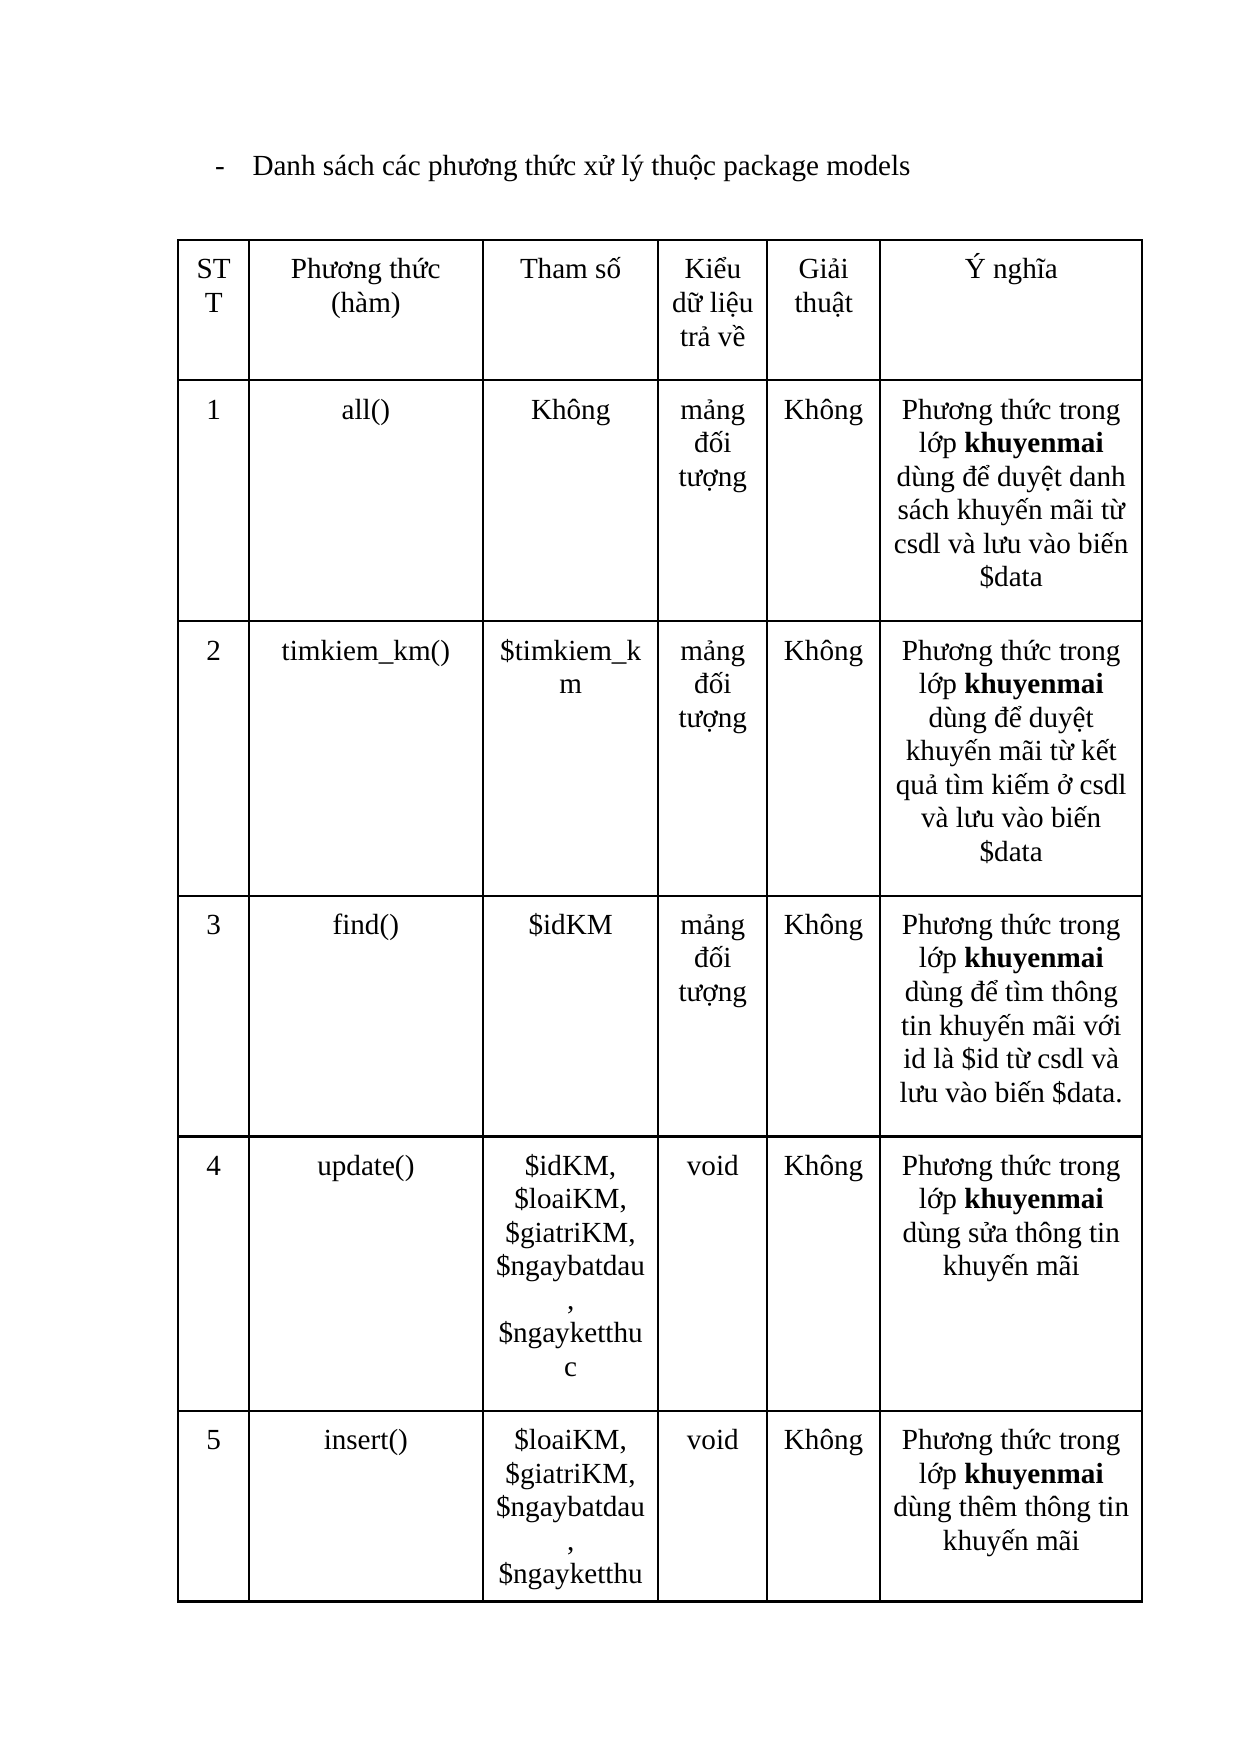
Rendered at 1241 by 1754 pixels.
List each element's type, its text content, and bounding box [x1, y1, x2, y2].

table_cell 4 [179, 1138, 248, 1410]
table_cell timkiem_km() [250, 622, 482, 894]
table_header STT [179, 241, 248, 379]
table_cell Không [768, 897, 879, 1135]
table_cell $timkiem_km [484, 622, 657, 894]
table_cell Không [768, 381, 879, 620]
table_cell $idKM, $loaiKM, $giatriKM, $ngaybatdau, $ngayketthuc [484, 1138, 657, 1410]
table_cell all() [250, 381, 482, 620]
table_header Kiểu dữ liệu trả về [659, 241, 766, 379]
table_cell Phương thức trong lớp khuyenmai dùng sửa thông tin khuyến mãi [881, 1138, 1141, 1410]
table_cell insert() [250, 1412, 482, 1600]
table_cell Không [768, 1138, 879, 1410]
table_cell find() [250, 897, 482, 1135]
table_cell 3 [179, 897, 248, 1135]
table_cell $idKM [484, 897, 657, 1135]
table_header Tham số [484, 241, 657, 379]
table_cell Không [768, 622, 879, 894]
table_cell 1 [179, 381, 248, 620]
table_cell Phương thức trong lớp khuyenmai dùng để tìm thông tin khuyến mãi với id là $id từ csdl và lưu vào biến $data. [881, 897, 1141, 1135]
table_cell update() [250, 1138, 482, 1410]
table_cell mảng đối tượng [659, 381, 766, 620]
table_cell mảng đối tượng [659, 897, 766, 1135]
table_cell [484, 1412, 657, 1600]
table_cell Không [484, 381, 657, 620]
table_cell Phương thức trong lớp khuyenmai dùng để duyệt danh sách khuyến mãi từ csdl và lưu vào biến $data [881, 381, 1141, 620]
list Danh sách các phương thức xử lý thuộc package models [215, 148, 1122, 181]
table_cell Phương thức trong lớp khuyenmai dùng để duyệt khuyến mãi từ kết quả tìm kiếm ở csdl và lưu vào biến $data [881, 622, 1141, 894]
table_cell mảng đối tượng [659, 622, 766, 894]
table_cell 2 [179, 622, 248, 894]
table_header Ý nghĩa [881, 241, 1141, 379]
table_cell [881, 1412, 1141, 1600]
table_header Giải thuật [768, 241, 879, 379]
table_header Phương thức (hàm) [250, 241, 482, 379]
table_cell 5 [179, 1412, 248, 1600]
table_cell void [659, 1138, 766, 1410]
table_cell void [659, 1412, 766, 1600]
table_cell Không [768, 1412, 879, 1600]
